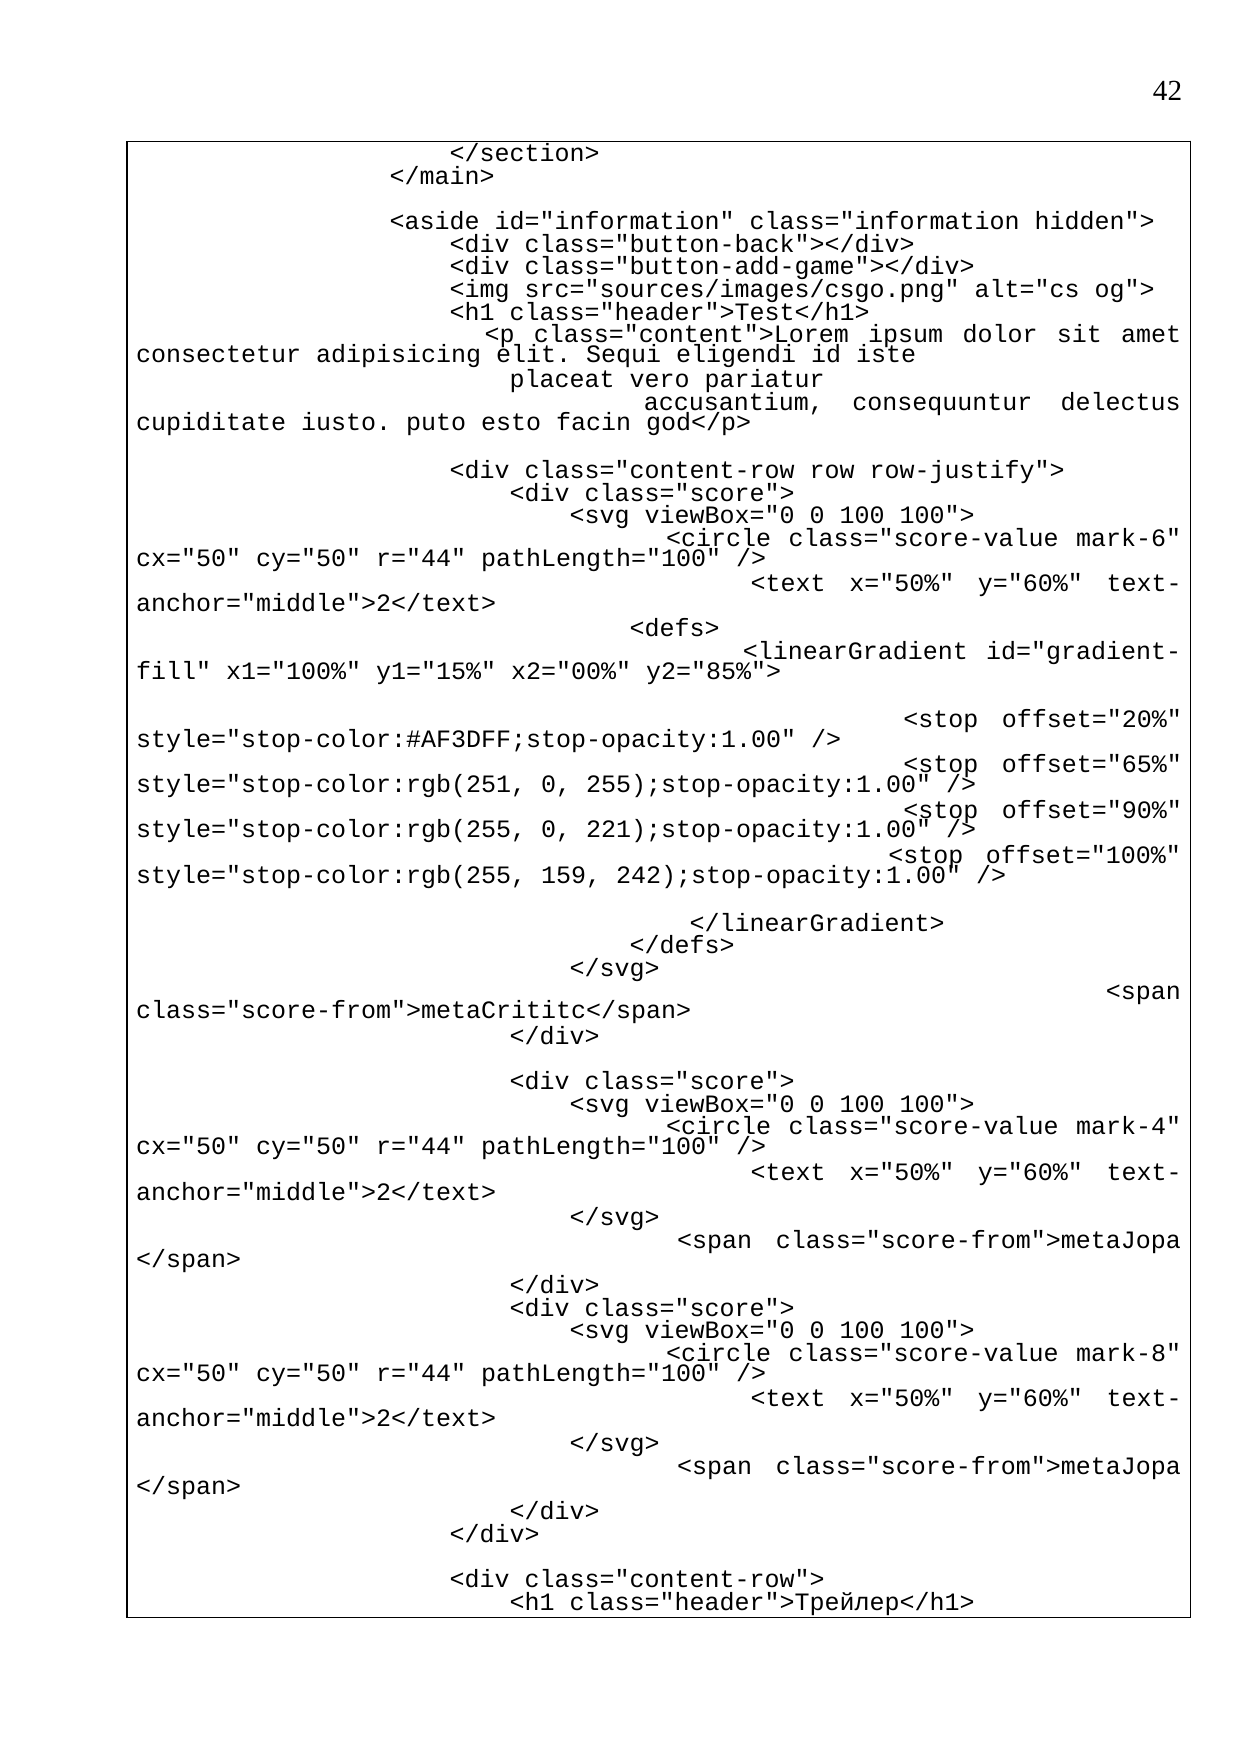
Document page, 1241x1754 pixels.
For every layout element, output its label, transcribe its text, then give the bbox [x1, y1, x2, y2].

text </linearGradient> [136, 913, 1182, 936]
text <div class="score"> [136, 1298, 1182, 1321]
text </svg> [136, 958, 1182, 981]
text <div class="content-row"> [136, 1569, 1182, 1589]
text <span class="score-from">metaJopa </span> [136, 1230, 1182, 1275]
text </svg> [136, 1207, 1182, 1230]
text placeat vero pariatur [136, 370, 1182, 392]
text </svg> [136, 1434, 1182, 1456]
text </div> [136, 1275, 1182, 1298]
text <img src="sources/images/csgo.png" alt="cs og"> [136, 279, 1182, 302]
text <h1 class="header">Test</h1> [136, 302, 1182, 324]
text <text x="50%" y="60%" text-anchor="middle">2</text> [136, 1388, 1182, 1434]
text <span class="score-from">metaJopa </span> [136, 1456, 1182, 1502]
text </div> [136, 1026, 1182, 1049]
text </div> [136, 1502, 1182, 1524]
text <svg viewBox="0 0 100 100"> [136, 1321, 1182, 1343]
text <div class="content-row row row-justify"> [136, 460, 1182, 483]
text </main> [136, 166, 1182, 189]
text <div class="button-back"></div> [136, 234, 1182, 257]
text <text x="50%" y="60%" text-anchor="middle">2</text> [136, 573, 1182, 619]
text </defs> [136, 936, 1182, 958]
text <aside id="information" class="information hidden"> [136, 212, 1182, 234]
text accusantium, consequuntur delectus cupiditate iusto. puto esto facin god</p> [136, 392, 1182, 438]
text <defs> [136, 619, 1182, 641]
text <p class="content">Lorem ipsum dolor sit amet consectetur adipisicing elit. Sequi eligendi id iste [136, 324, 1182, 370]
text <stop offset="90%" style="stop-color:rgb(255, 0, 221);stop-opacity:1.00" /> [136, 800, 1182, 845]
text <text x="50%" y="60%" text-anchor="middle">2</text> [136, 1162, 1182, 1207]
text </section> [128, 142, 1190, 166]
text <circle class="score-value mark-6" cx="50" cy="50" r="44" pathLength="100" /> [136, 528, 1182, 573]
text <stop offset="100%" style="stop-color:rgb(255, 159, 242);stop-opacity:1.00" /> [136, 845, 1182, 891]
text <linearGradient id="gradient-fill" x1="100%" y1="15%" x2="00%" y2="85%"> [136, 641, 1182, 687]
text <svg viewBox="0 0 100 100"> [136, 506, 1182, 528]
text <circle class="score-value mark-4" cx="50" cy="50" r="44" pathLength="100" /> [136, 1117, 1182, 1162]
text <span class="score-from">metaCrititc</span> [136, 981, 1182, 1026]
text <div class="score"> [136, 1072, 1182, 1094]
text <stop offset="65%" style="stop-color:rgb(251, 0, 255);stop-opacity:1.00" /> [136, 755, 1182, 800]
text <div class="score"> [136, 483, 1182, 506]
text <div class="button-add-game"></div> [136, 257, 1182, 279]
text <stop offset="20%" style="stop-color:#AF3DFF;stop-opacity:1.00" /> [136, 709, 1182, 755]
text <svg viewBox="0 0 100 100"> [136, 1094, 1182, 1117]
text <h1 class="header">Трейлер</h1> [128, 1589, 1190, 1617]
text </div> [136, 1524, 1182, 1547]
text <circle class="score-value mark-8" cx="50" cy="50" r="44" pathLength="100" /> [136, 1343, 1182, 1388]
